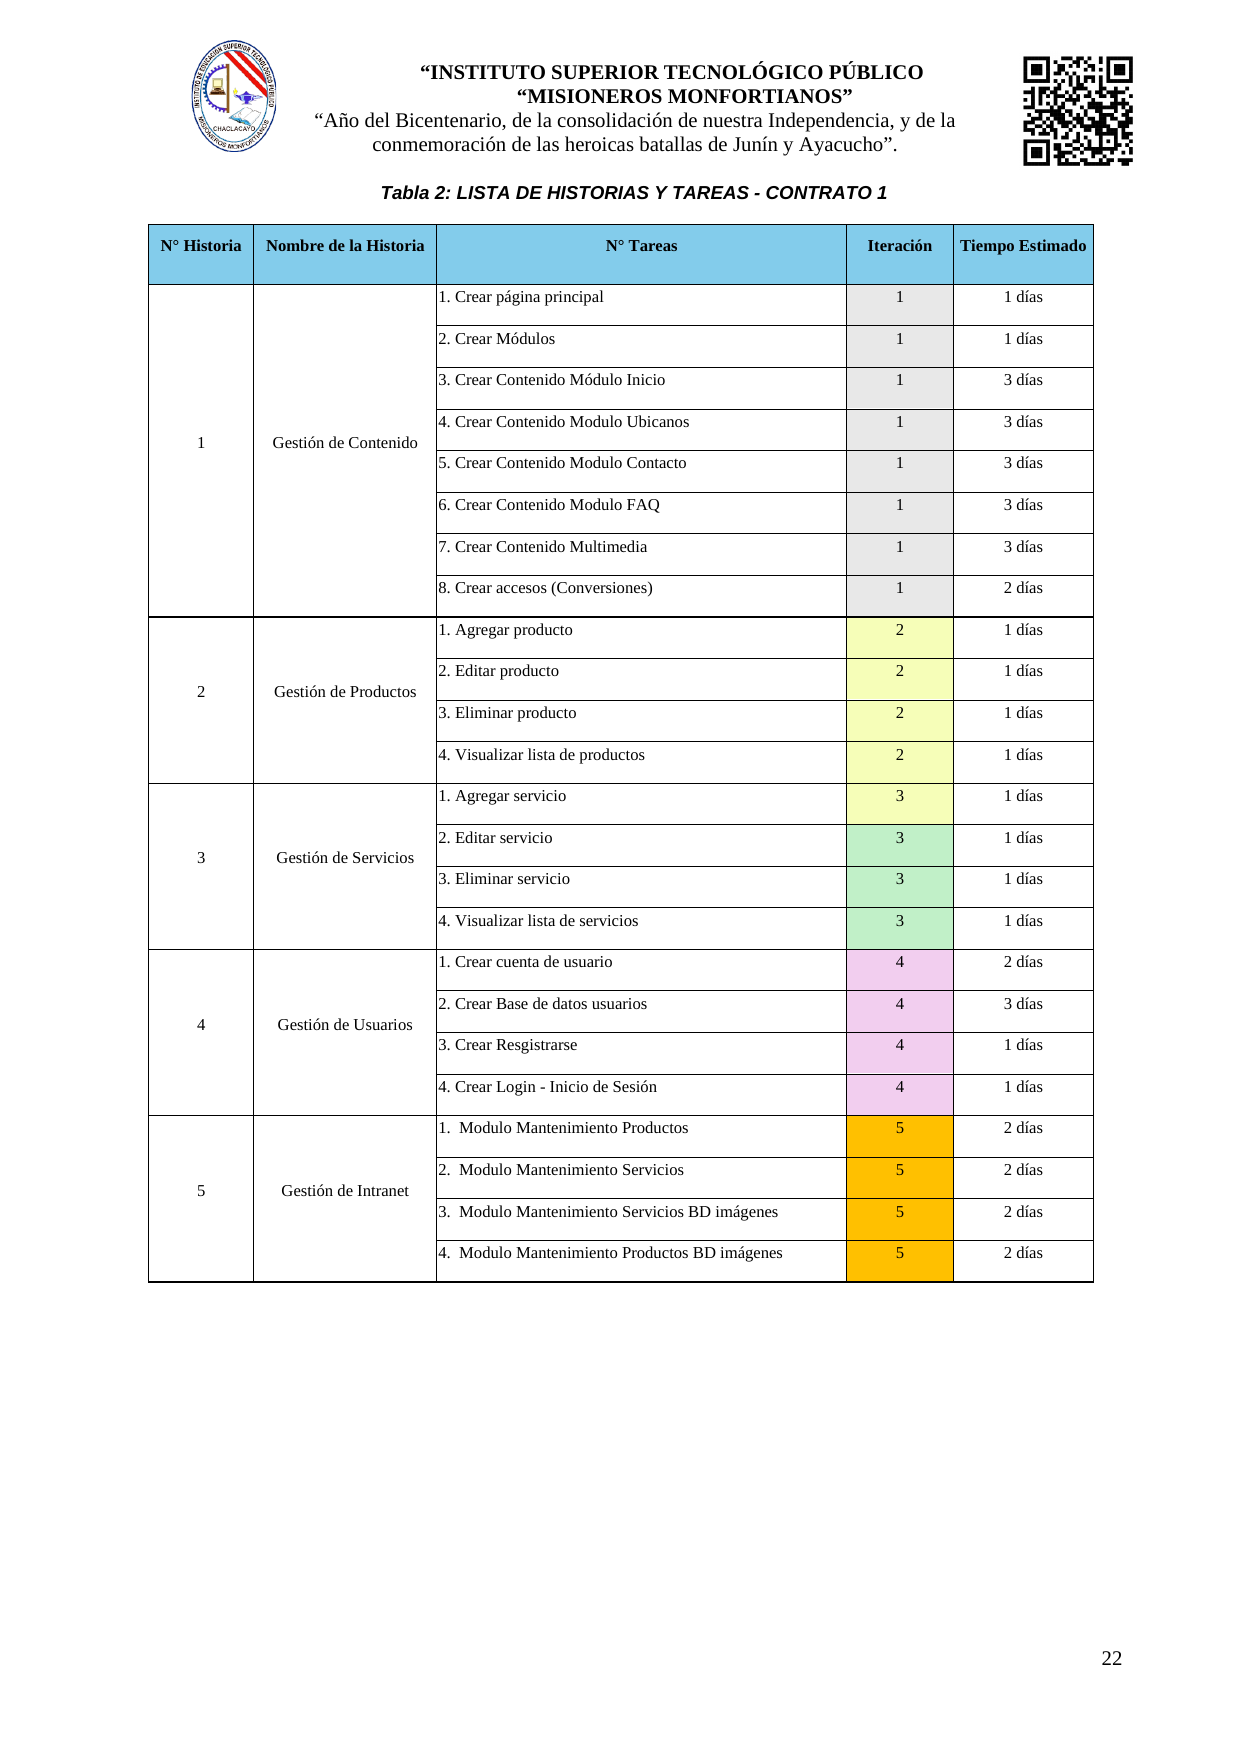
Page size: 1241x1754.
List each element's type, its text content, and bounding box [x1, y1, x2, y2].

table_header Tiempo Estimado [954, 225, 1093, 284]
table_cell 2. Crear Módulos [437, 326, 846, 367]
table_header N° Tareas [437, 225, 846, 284]
table_cell 1 días [954, 326, 1093, 367]
table_cell 1 días [954, 659, 1093, 699]
table_cell 1 [847, 410, 953, 450]
table_cell Gestión de Contenido [254, 285, 436, 616]
table_header Iteración [847, 225, 953, 284]
table_cell 3 [847, 867, 953, 907]
table_cell 3 [847, 784, 953, 824]
table_cell 1 días [954, 825, 1093, 866]
table_cell 2 [149, 618, 253, 783]
table_cell 3 días [954, 534, 1093, 575]
table_cell 1 días [954, 742, 1093, 783]
table_cell 3. Crear Resgistrarse [437, 1033, 846, 1073]
table_header Nombre de la Historia [254, 225, 436, 284]
table_cell 1. Agregar servicio [437, 784, 846, 824]
table_cell 1 [847, 493, 953, 533]
table_cell 1 [847, 326, 953, 367]
table_cell 5 [149, 1116, 253, 1281]
table_cell 4. Modulo Mantenimiento Productos BD imágenes [437, 1241, 846, 1281]
table_cell 2 días [954, 1199, 1093, 1240]
table_cell 2 días [954, 576, 1093, 616]
table_cell 2. Editar producto [437, 659, 846, 699]
table_cell 3 días [954, 368, 1093, 408]
table_cell 3 [847, 825, 953, 866]
table_cell 6. Crear Contenido Modulo FAQ [437, 493, 846, 533]
table_cell 2 días [954, 1116, 1093, 1157]
table_cell 1 días [954, 1075, 1093, 1115]
table_cell Gestión de Servicios [254, 784, 436, 949]
table_cell 2 días [954, 1158, 1093, 1198]
table_cell 1 días [954, 908, 1093, 949]
table_cell 4 [847, 991, 953, 1032]
table_cell 2 [847, 618, 953, 658]
table_cell 5 [847, 1116, 953, 1157]
table_cell 1 [847, 534, 953, 575]
table_cell 3 días [954, 410, 1093, 450]
table_cell 4 [847, 950, 953, 990]
table_cell 2 días [954, 1241, 1093, 1281]
table_cell 4. Visualizar lista de servicios [437, 908, 846, 949]
table_cell 5 [847, 1158, 953, 1198]
table_cell 1 días [954, 618, 1093, 658]
table_cell 4 [847, 1033, 953, 1073]
table_cell 2. Modulo Mantenimiento Servicios [437, 1158, 846, 1198]
table_cell 2 [847, 742, 953, 783]
picture [1018, 51, 1137, 170]
table_cell 2. Editar servicio [437, 825, 846, 866]
table_cell 4 [149, 950, 253, 1115]
table_cell 4. Crear Contenido Modulo Ubicanos [437, 410, 846, 450]
table_cell 1 [847, 285, 953, 325]
picture [191, 40, 277, 152]
table_cell 3 [149, 784, 253, 949]
table_cell 4. Visualizar lista de productos [437, 742, 846, 783]
table_cell 2 [847, 701, 953, 741]
table_cell 5. Crear Contenido Modulo Contacto [437, 451, 846, 492]
table_cell 1 días [954, 1033, 1093, 1073]
table_cell 1 [847, 451, 953, 492]
table_cell Gestión de Productos [254, 618, 436, 783]
table_cell 1 [847, 368, 953, 408]
table_cell 4 [847, 1075, 953, 1115]
text Tabla 2: LISTA DE HISTORIAS Y TAREAS - CONTRATO 1 [148, 181, 1122, 203]
table_cell 2. Crear Base de datos usuarios [437, 991, 846, 1032]
table_header N° Historia [149, 225, 253, 284]
table_cell 1 días [954, 784, 1093, 824]
table_cell 2 días [954, 950, 1093, 990]
table_cell 1. Agregar producto [437, 618, 846, 658]
table_cell 1. Crear cuenta de usuario [437, 950, 846, 990]
table_cell 3. Eliminar servicio [437, 867, 846, 907]
table_cell 5 [847, 1241, 953, 1281]
table_cell 8. Crear accesos (Conversiones) [437, 576, 846, 616]
table_cell 1 días [954, 701, 1093, 741]
table_cell 3 días [954, 451, 1093, 492]
table_cell 3. Eliminar producto [437, 701, 846, 741]
table_cell 3 días [954, 991, 1093, 1032]
table_cell 5 [847, 1199, 953, 1240]
table_cell 1 días [954, 285, 1093, 325]
table_cell 3 días [954, 493, 1093, 533]
table_cell Gestión de Usuarios [254, 950, 436, 1115]
table_cell Gestión de Intranet [254, 1116, 436, 1281]
table_cell 7. Crear Contenido Multimedia [437, 534, 846, 575]
table_cell 4. Crear Login - Inicio de Sesión [437, 1075, 846, 1115]
table_cell 3. Modulo Mantenimiento Servicios BD imágenes [437, 1199, 846, 1240]
table_cell 1 [149, 285, 253, 616]
table_cell 1. Crear página principal [437, 285, 846, 325]
table_cell 1 [847, 576, 953, 616]
table_cell 3. Crear Contenido Módulo Inicio [437, 368, 846, 408]
table_cell 1 días [954, 867, 1093, 907]
table_cell 2 [847, 659, 953, 699]
table_cell 3 [847, 908, 953, 949]
table_cell 1. Modulo Mantenimiento Productos [437, 1116, 846, 1157]
